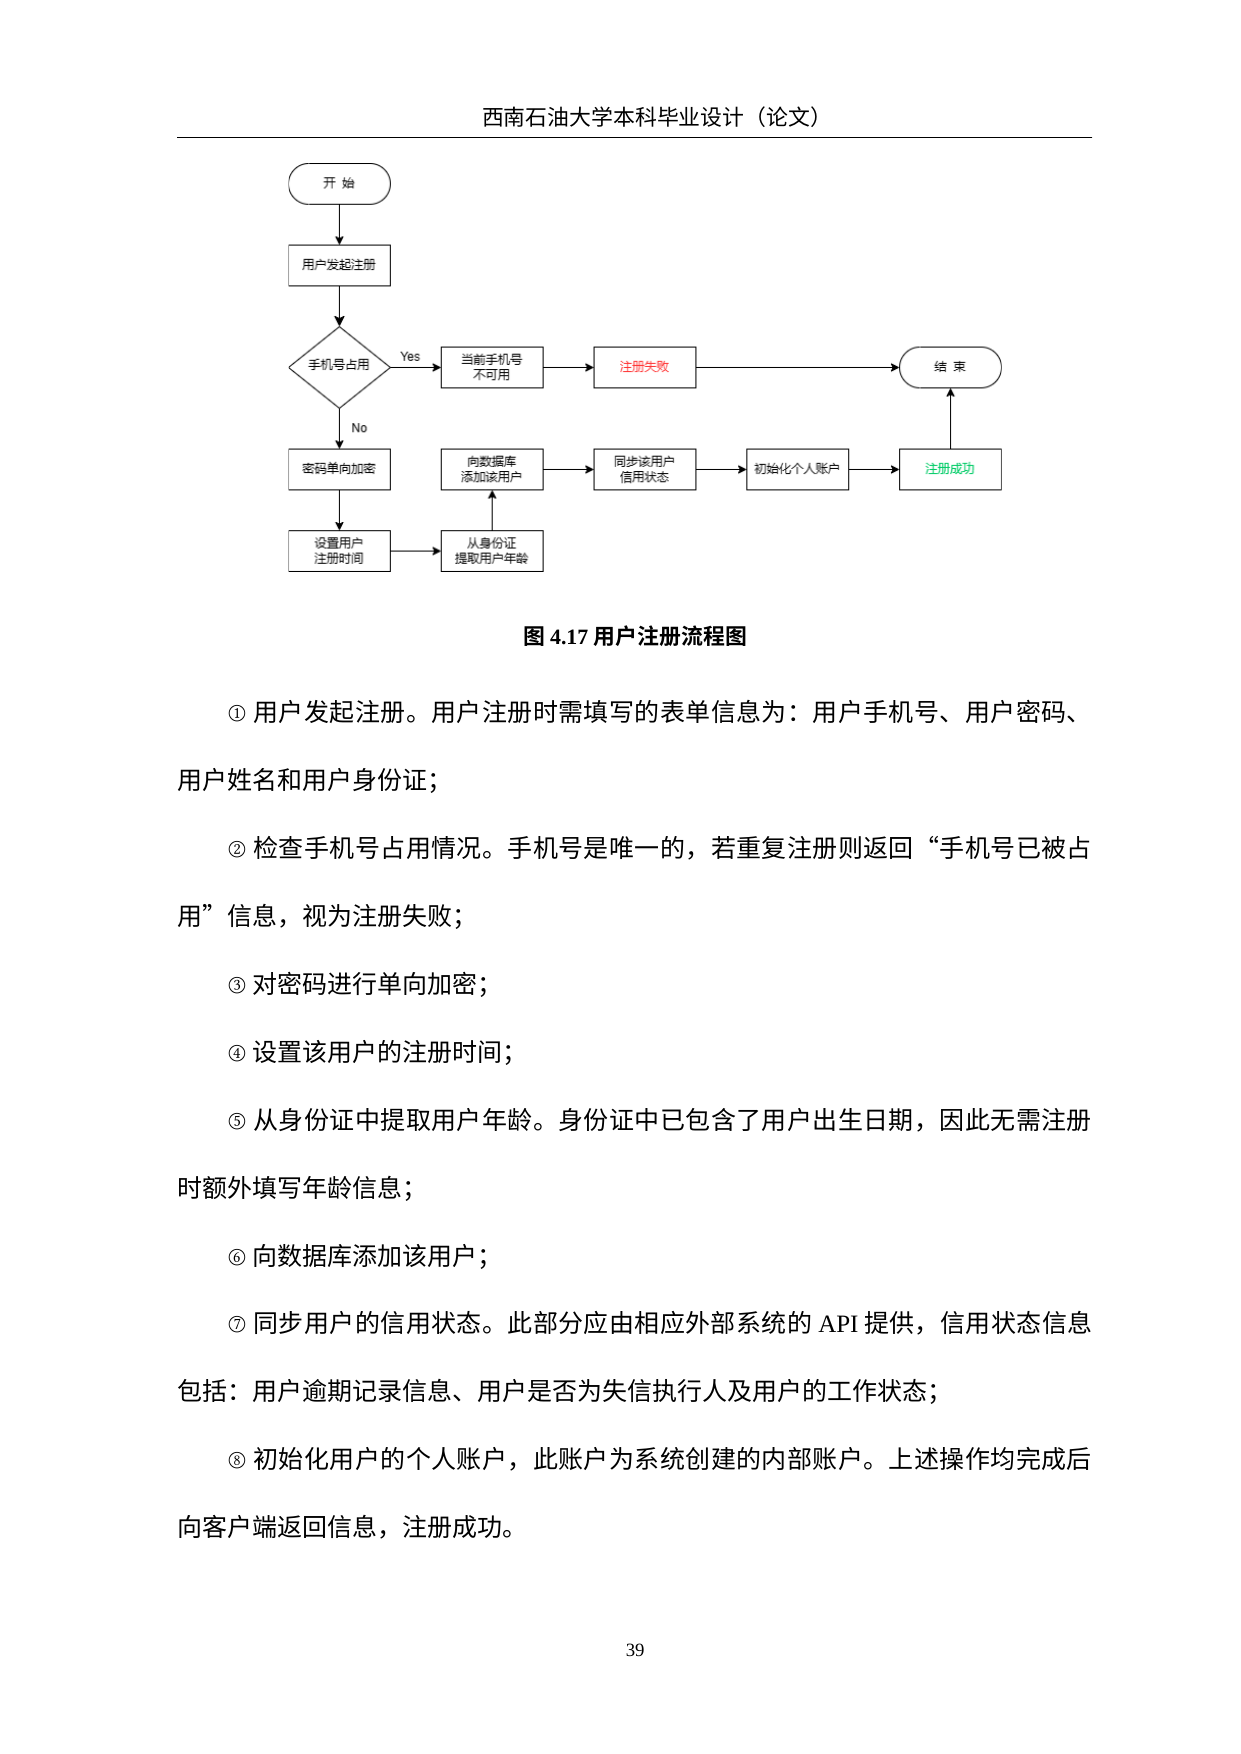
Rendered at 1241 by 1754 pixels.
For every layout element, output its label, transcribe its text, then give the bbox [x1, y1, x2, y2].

text ⑥ 向数据库添加该用户； [177, 1220, 1092, 1288]
text ③ 对密码进行单向加密； [177, 948, 1092, 1016]
text ④ 设置该用户的注册时间； [177, 1016, 1092, 1084]
text ⑦ 同步用户的信用状态。此部分应由相应外部系统的API提供，信用状态信息包括：用户逾期记录信息、用户是否为失信执行人及用户的工作状态； [177, 1288, 1092, 1424]
text ⑧ 初始化用户的个人账户，此账户为系统创建的内部账户。上述操作均完成后向客户端返回信息，注册成功。 [177, 1424, 1092, 1560]
text ① 用户发起注册。用户注册时需填写的表单信息为：用户手机号、用户密码、用户姓名和用户身份证； [177, 677, 1092, 813]
text ⑤ 从身份证中提取用户年龄。身份证中已包含了用户出生日期，因此无需注册时额外填写年龄信息； [177, 1084, 1092, 1220]
text ② 检查手机号占用情况。手机号是唯一的，若重复注册则返回“手机号已被占用”信息，视为注册失败； [177, 813, 1092, 948]
picture [288, 163, 1002, 572]
